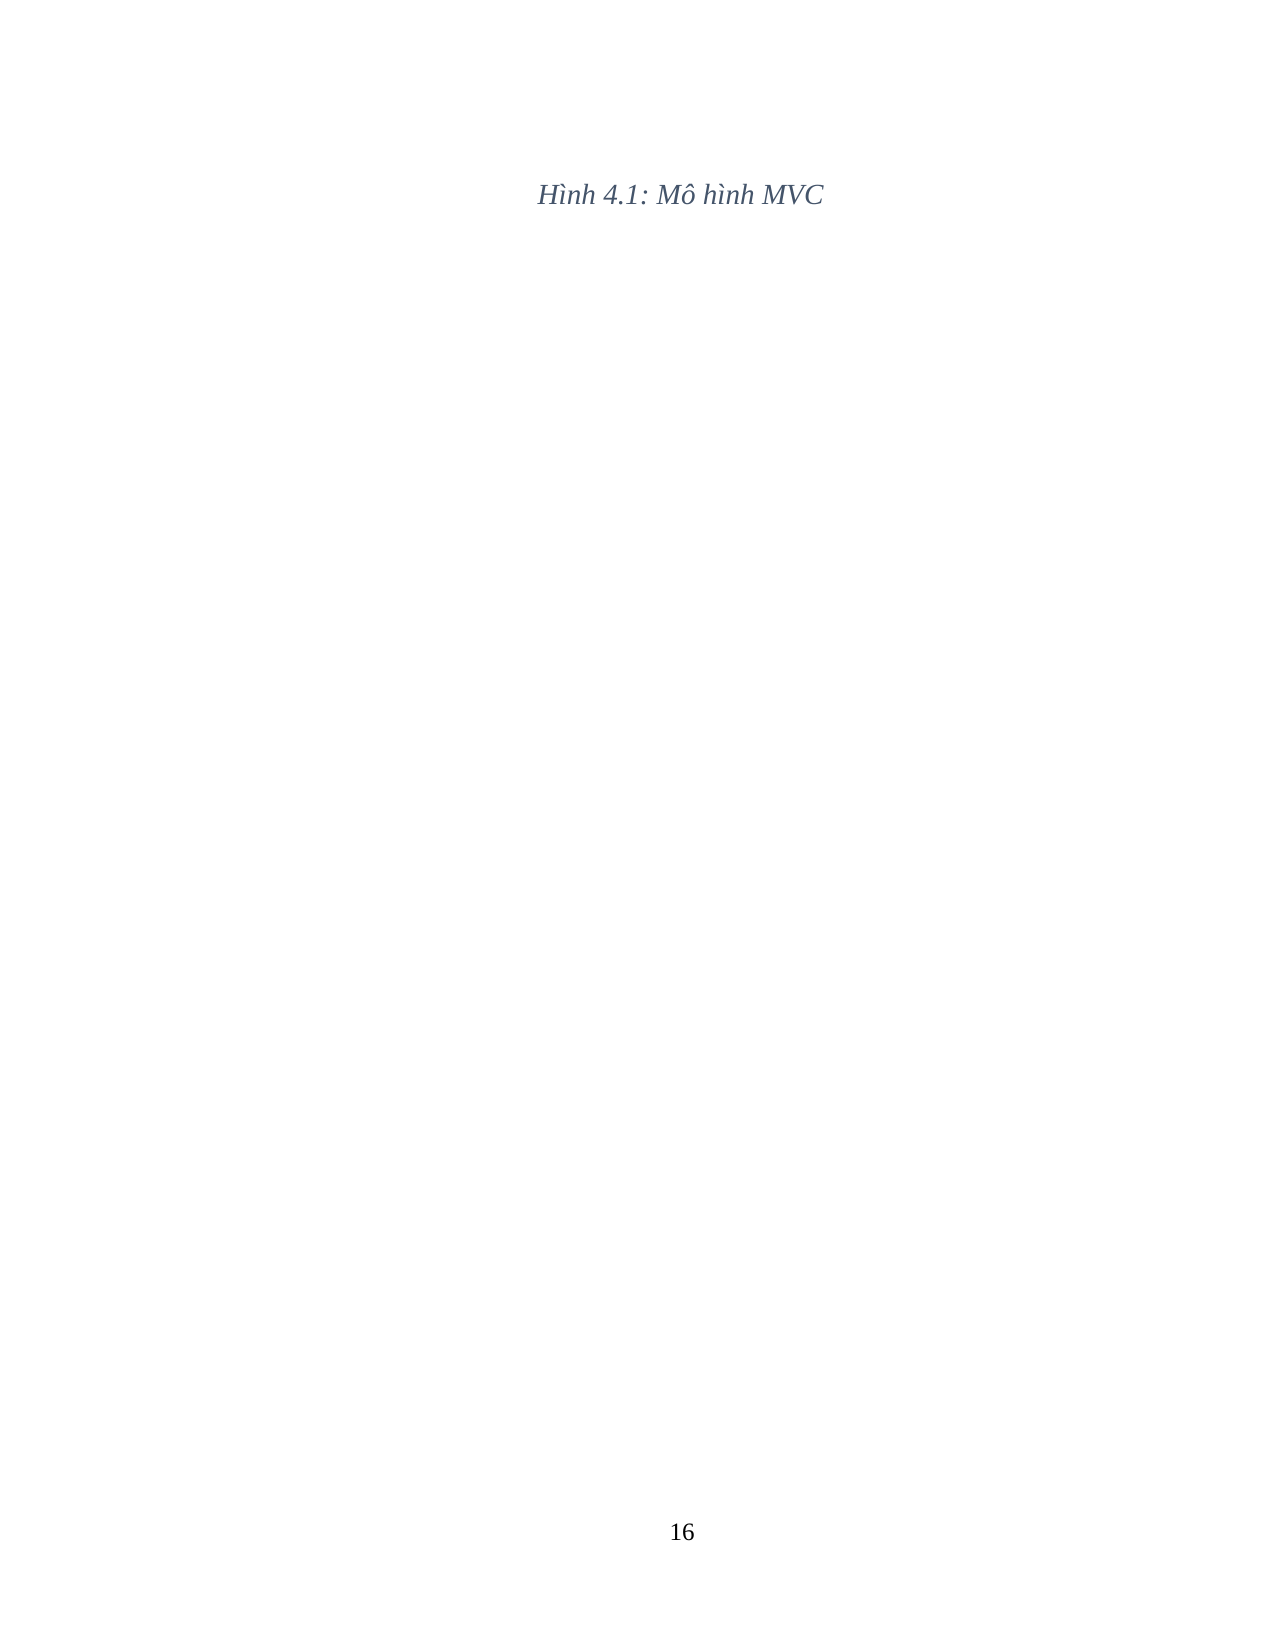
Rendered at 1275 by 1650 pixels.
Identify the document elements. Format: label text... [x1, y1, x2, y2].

text Hình 4.1: Mô hình MVC [207, 177, 1156, 211]
